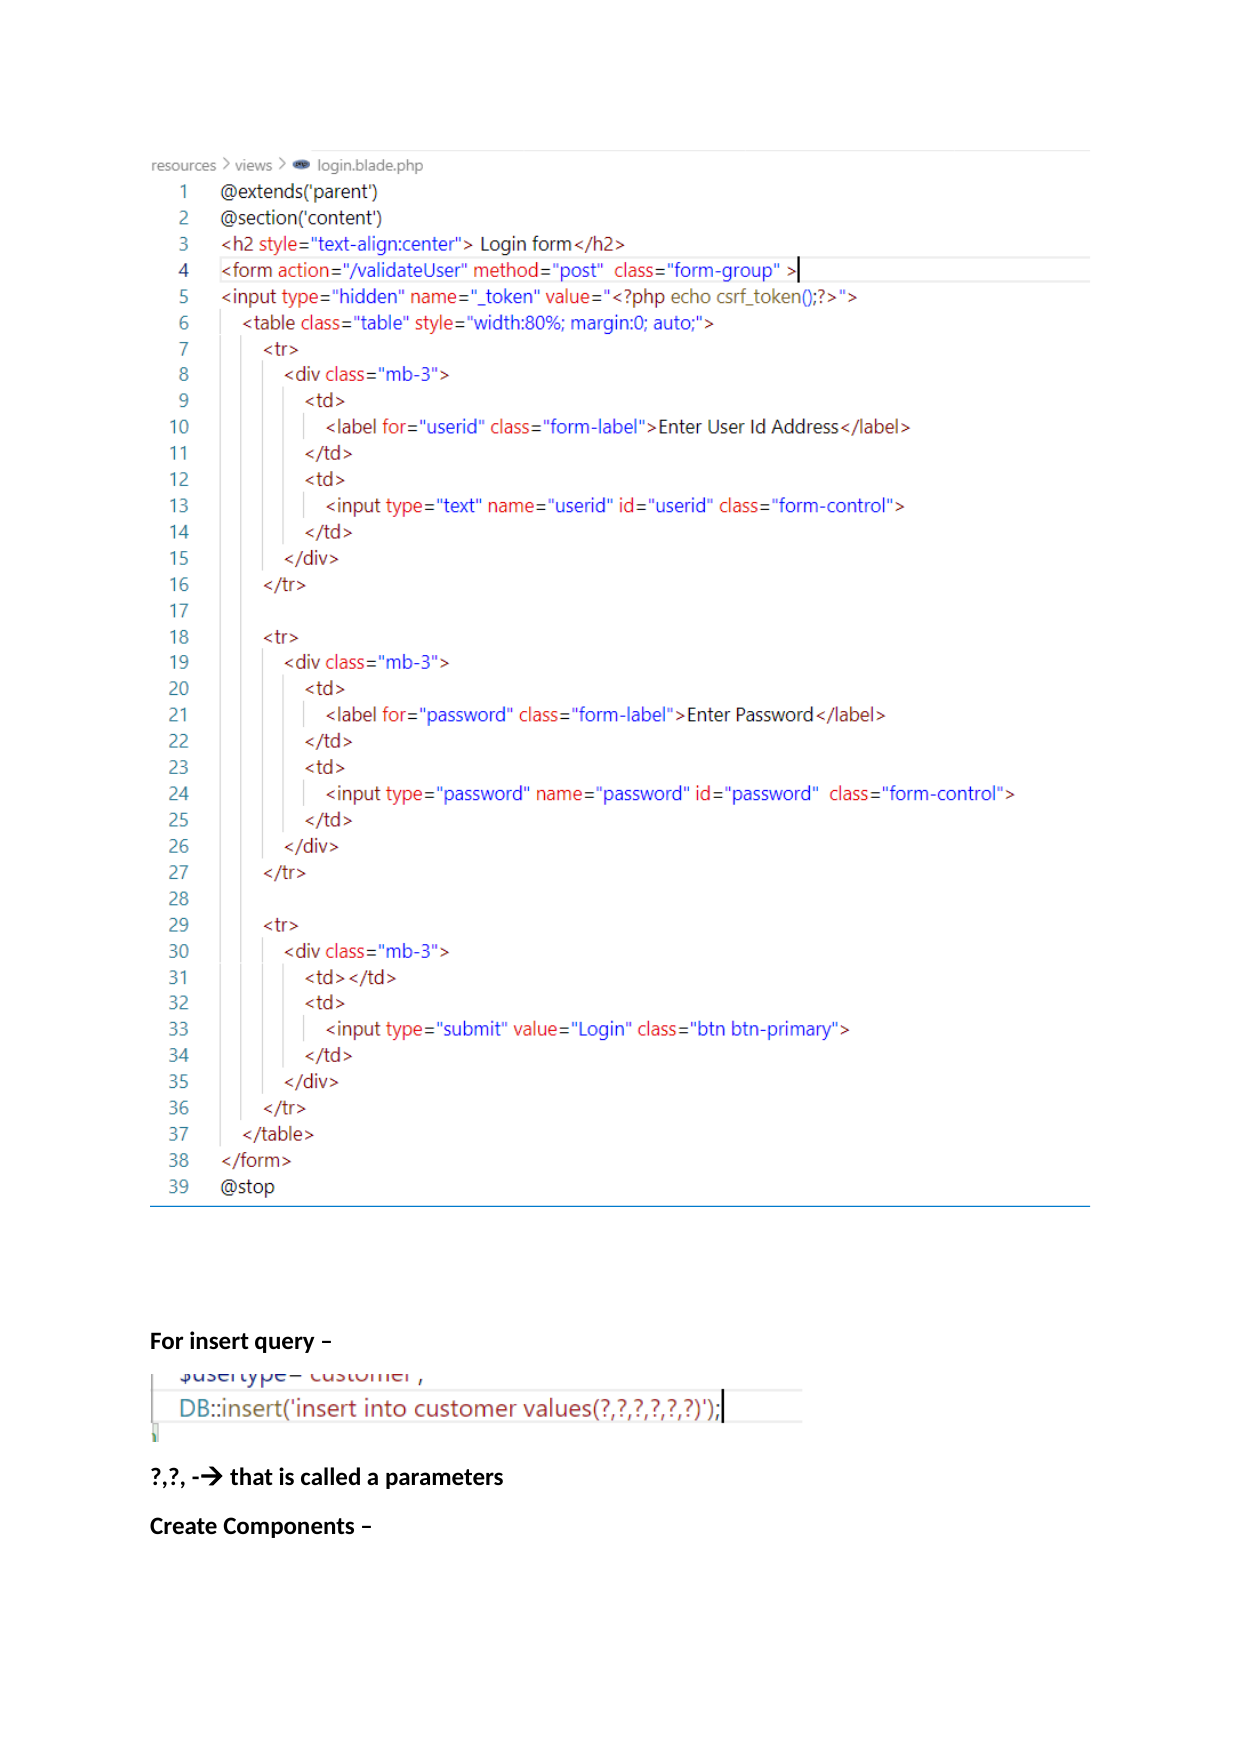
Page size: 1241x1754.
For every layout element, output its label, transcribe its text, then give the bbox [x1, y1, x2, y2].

text For insert query – [150, 1325, 1090, 1355]
text ?,?, - that is called a parameters [150, 1461, 1090, 1491]
picture [150, 150, 1091, 1207]
text Create Components – [150, 1510, 1090, 1541]
picture [150, 1374, 803, 1442]
